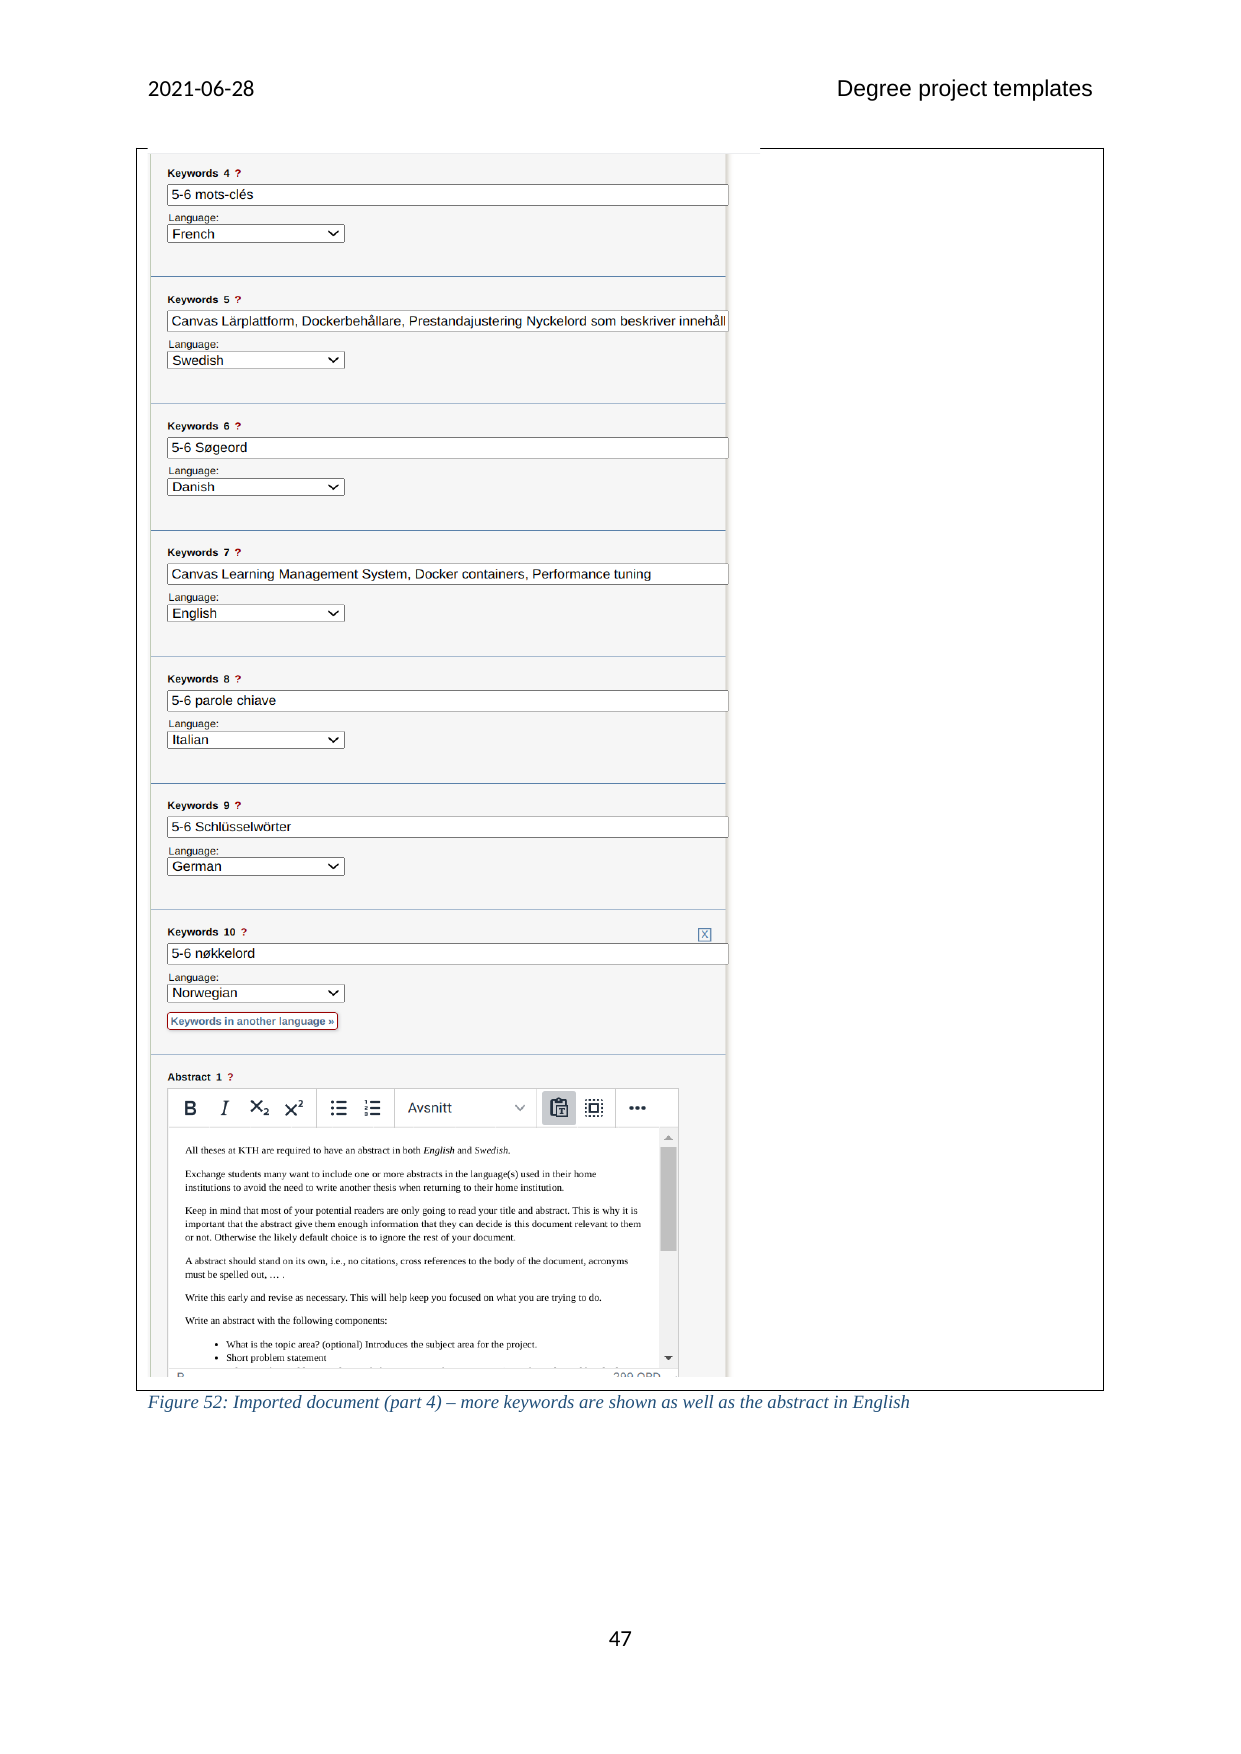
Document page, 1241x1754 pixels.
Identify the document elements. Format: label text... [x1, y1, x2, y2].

text Figure 52: Imported document (part 4) – more keywords are shown as well as the abstract in English [148, 1391, 1093, 1412]
table_header [137, 149, 1103, 1389]
picture [147, 148, 760, 1377]
